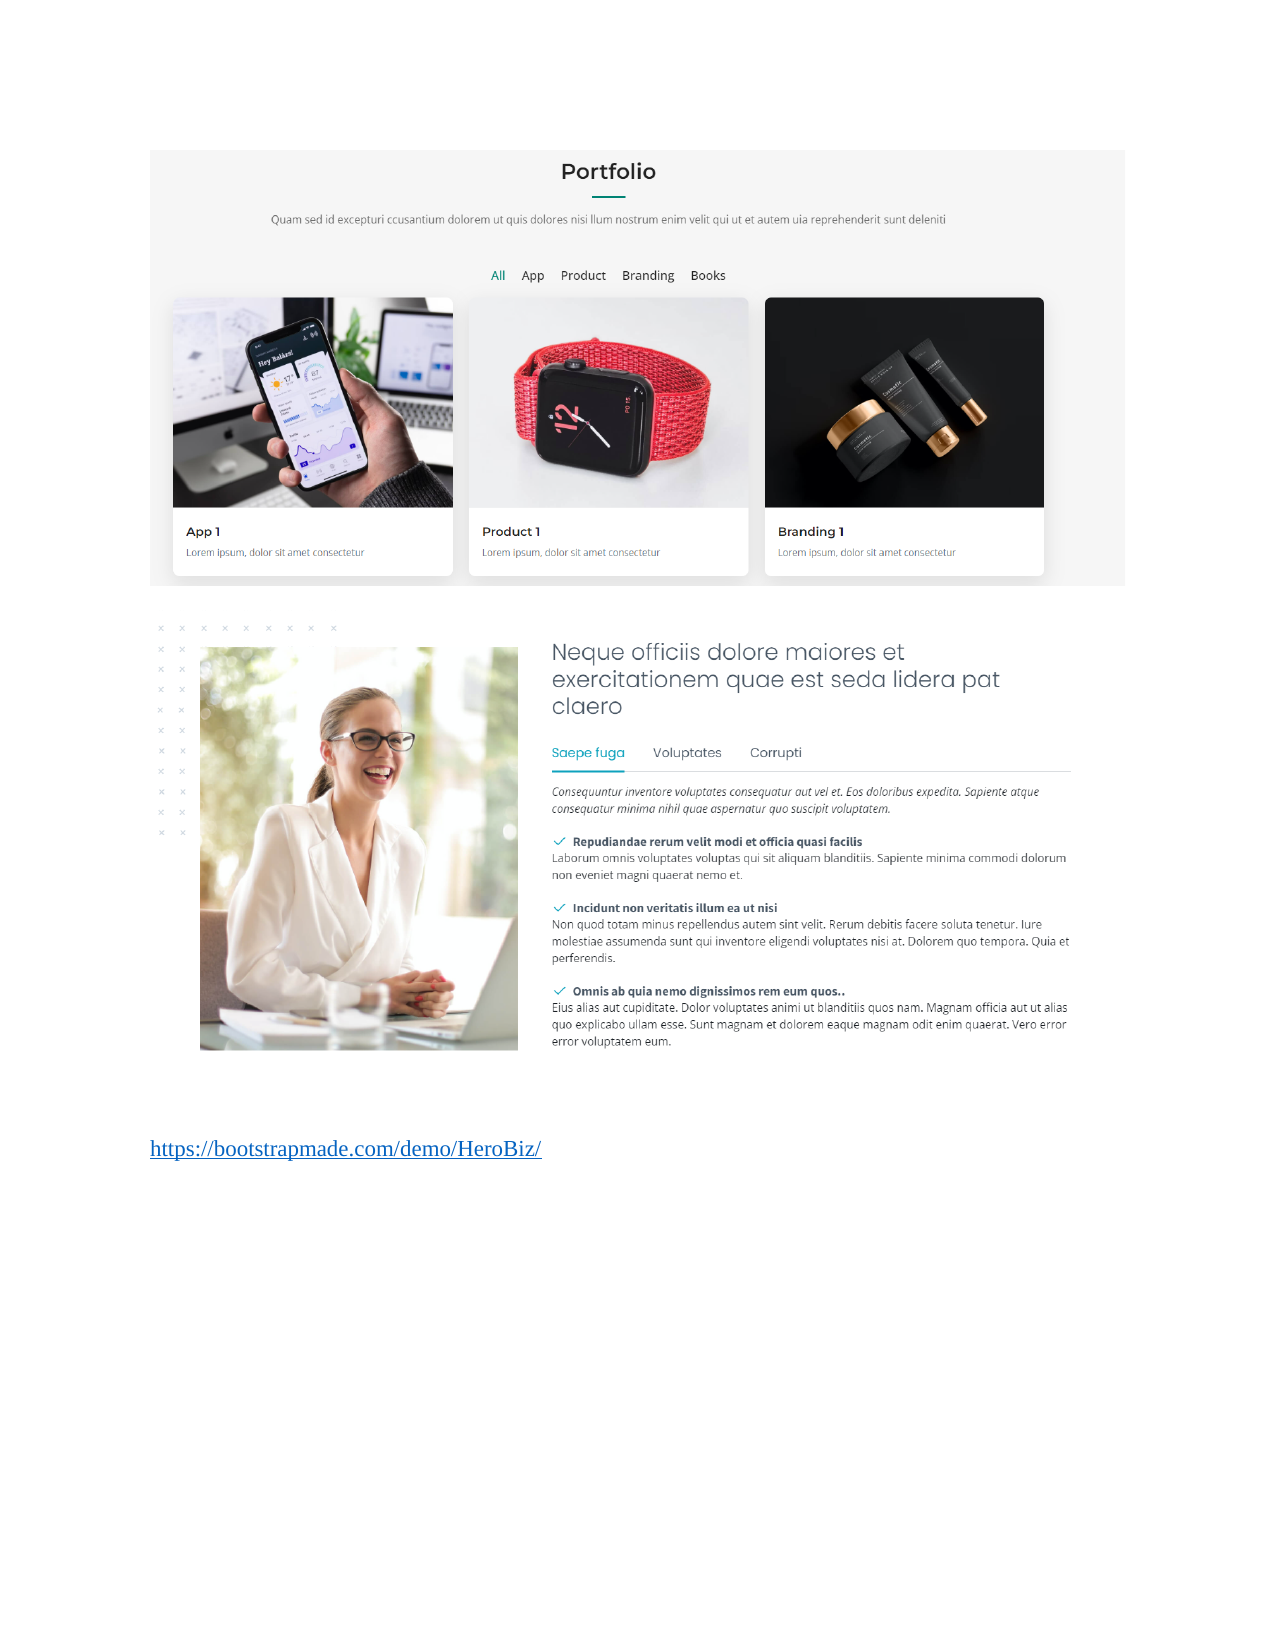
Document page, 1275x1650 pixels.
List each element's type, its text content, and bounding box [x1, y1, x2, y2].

picture [150, 150, 1125, 586]
picture [150, 610, 1125, 1060]
text https://bootstrapmade.com/demo/HeroBiz/ [150, 1135, 1125, 1162]
